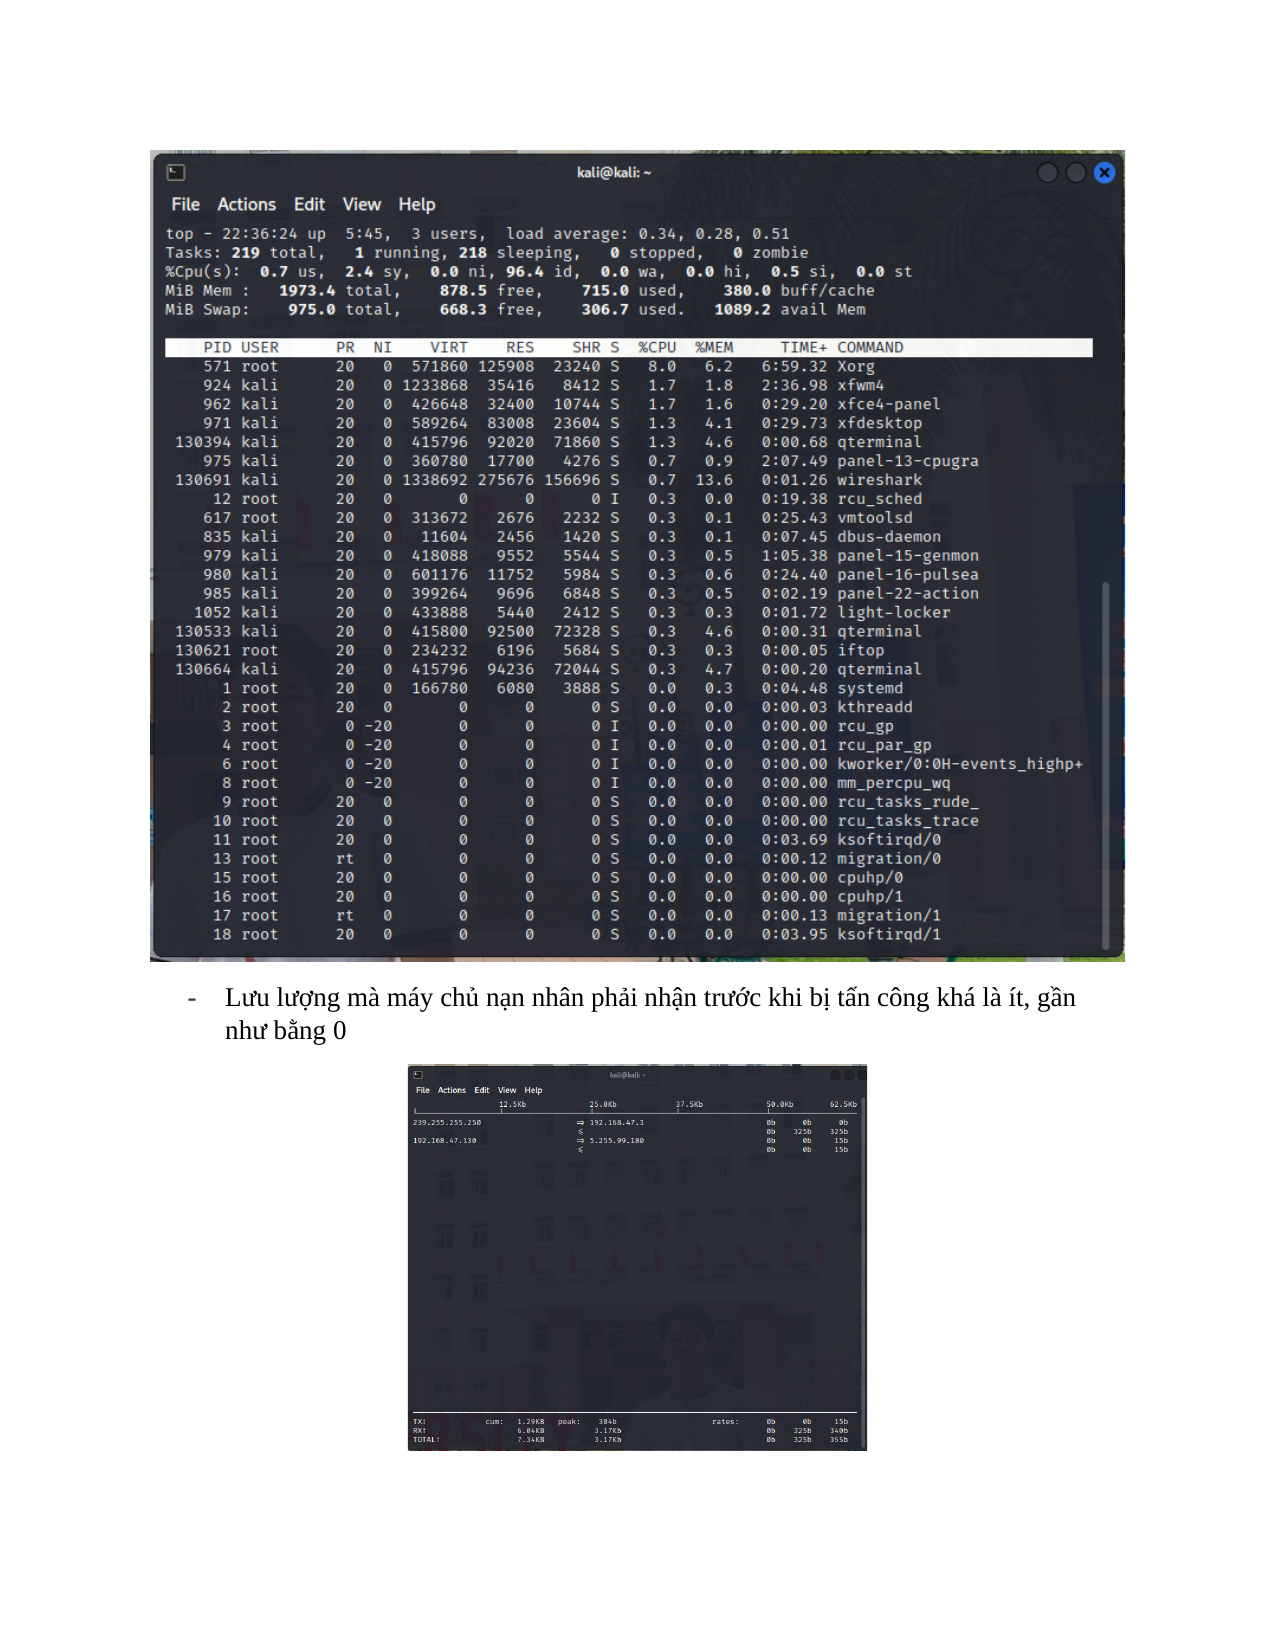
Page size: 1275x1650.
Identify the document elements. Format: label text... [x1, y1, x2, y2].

picture [150, 150, 1125, 962]
list Lưu lượng mà máy chủ nạn nhân phải nhận trước khi bị tấn công khá là ít, gần như bằng 0 [187, 981, 1125, 1046]
picture [407, 1064, 868, 1451]
